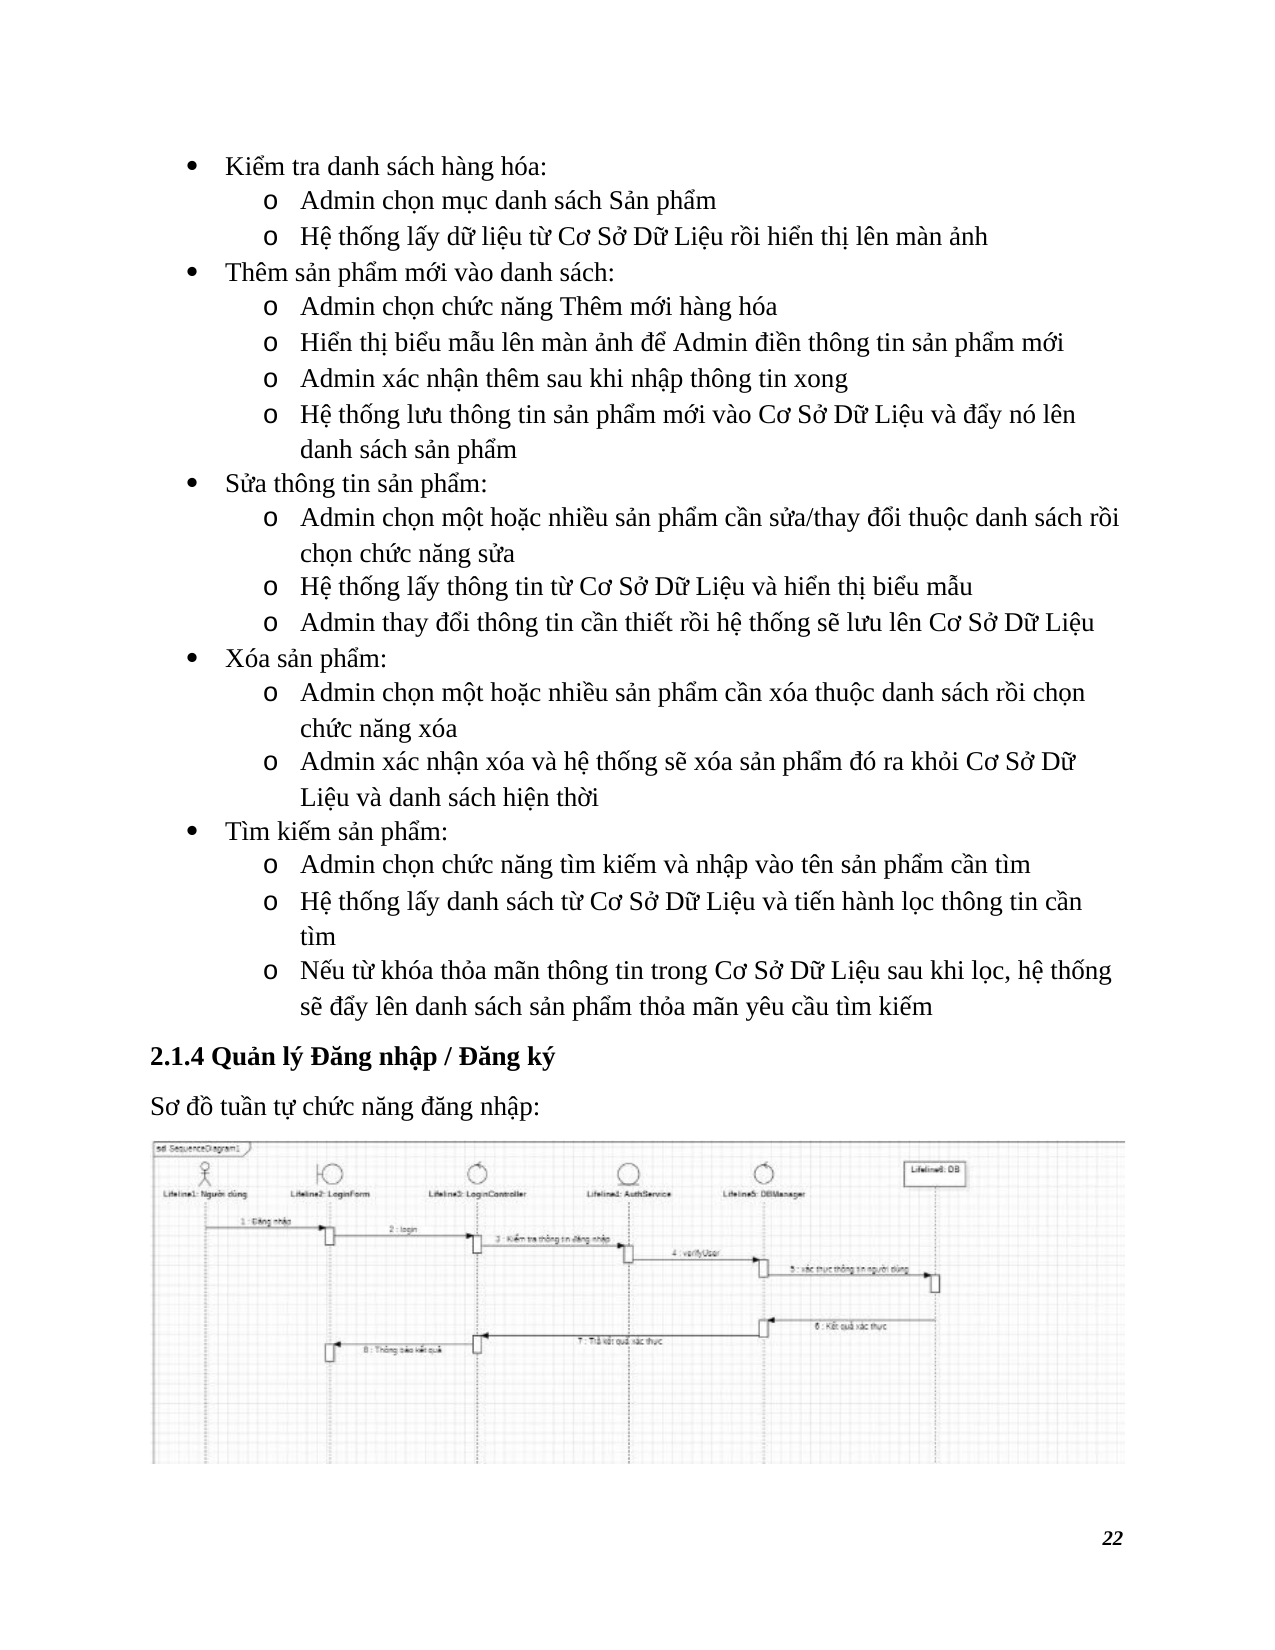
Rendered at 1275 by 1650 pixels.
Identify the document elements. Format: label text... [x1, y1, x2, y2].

list Hệ thống lấy danh sách từ Cơ Sở Dữ Liệu và tiến hành lọc thông tin cần tìm [262, 884, 1125, 952]
list Admin xác nhận xóa và hệ thống sẽ xóa sản phẩm đó ra khỏi Cơ Sở Dữ Liệu và danh sách hiện thời [262, 745, 1125, 812]
list Hệ thống lưu thông tin sản phẩm mới vào Cơ Sở Dữ Liệu và đẩy nó lên danh sách sản phẩm [262, 398, 1125, 465]
list Admin chọn chức năng tìm kiếm và nhập vào tên sản phẩm cần tìm [262, 848, 1125, 882]
list Hệ thống lấy thông tin từ Cơ Sở Dữ Liệu và hiển thị biểu mẫu [262, 570, 1125, 604]
list Admin chọn một hoặc nhiều sản phẩm cần sửa/thay đổi thuộc danh sách rồi chọn chức năng sửa [262, 501, 1125, 568]
list Tìm kiếm sản phẩm: [187, 815, 1125, 846]
list Kiểm tra danh sách hàng hóa: [187, 150, 1125, 181]
list Hệ thống lấy dữ liệu từ Cơ Sở Dữ Liệu rồi hiển thị lên màn ảnh [262, 220, 1125, 253]
text Sơ đồ tuần tự chức năng đăng nhập: [150, 1090, 1125, 1121]
picture [150, 1140, 1125, 1464]
list Admin chọn mục danh sách Sản phẩm [262, 184, 1125, 217]
list Admin xác nhận thêm sau khi nhập thông tin xong [262, 362, 1125, 395]
list Admin chọn một hoặc nhiều sản phẩm cần xóa thuộc danh sách rồi chọn chức năng xóa [262, 676, 1125, 743]
list Xóa sản phẩm: [187, 642, 1125, 673]
list Sửa thông tin sản phẩm: [187, 467, 1125, 498]
list Hiển thị biểu mẫu lên màn ảnh để Admin điền thông tin sản phẩm mới [262, 326, 1125, 359]
list Admin chọn chức năng Thêm mới hàng hóa [262, 289, 1125, 323]
list Thêm sản phẩm mới vào danh sách: [187, 256, 1125, 287]
list Nếu từ khóa thỏa mãn thông tin trong Cơ Sở Dữ Liệu sau khi lọc, hệ thống sẽ đẩy lên danh sách sản phẩm thỏa mãn yêu cầu tìm kiếm [262, 954, 1125, 1021]
list Admin thay đổi thông tin cần thiết rồi hệ thống sẽ lưu lên Cơ Sở Dữ Liệu [262, 606, 1125, 640]
text 2.1.4 Quản lý Đăng nhập / Đăng ký [150, 1040, 1125, 1071]
